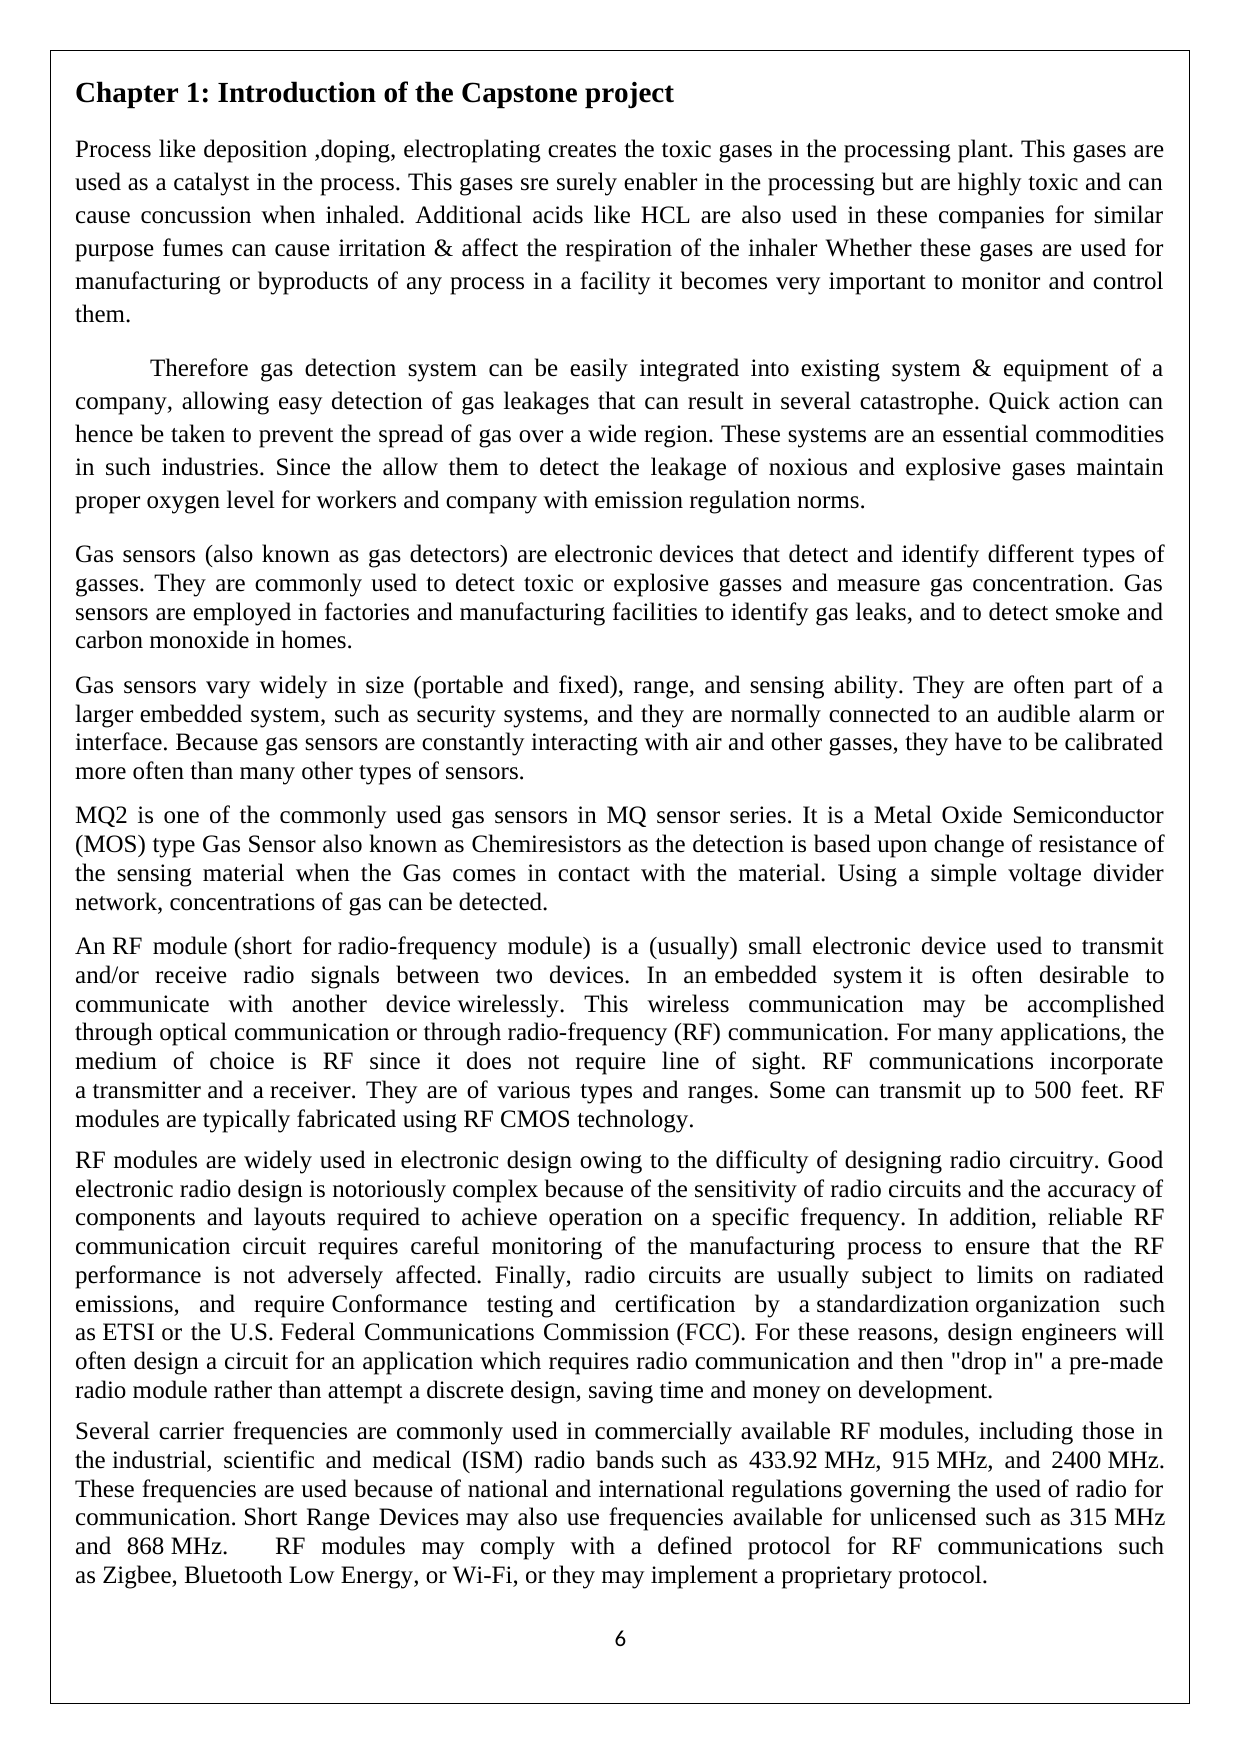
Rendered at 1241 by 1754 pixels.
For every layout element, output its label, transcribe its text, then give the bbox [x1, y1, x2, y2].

text Therefore gas detection system can be easily integrated into existing system & equipment of a company, allowing easy detection of gas leakages that can result in several catastrophe. Quick action can hence be taken to prevent the spread of gas over a wide region. These systems are an essential commodities in such industries. Since the allow them to detect the leakage of noxious and explosive gases maintain proper oxygen level for workers and company with emission regulation norms. [75, 353, 1165, 514]
text Gas sensors (also known as gas detectors) are electronic devices that detect and identify different types of gasses. They are commonly used to detect toxic or explosive gasses and measure gas concentration. Gas sensors are employed in factories and manufacturing facilities to identify gas leaks, and to detect smoke and carbon monoxide in homes. [75, 539, 1165, 654]
text MQ2 is one of the commonly used gas sensors in MQ sensor series. It is a Metal Oxide Semiconductor (MOS) type Gas Sensor also known as Chemiresistors as the detection is based upon change of resistance of the sensing material when the Gas comes in contact with the material. Using a simple voltage divider network, concentrations of gas can be detected. [75, 801, 1165, 916]
text Gas sensors vary widely in size (portable and fixed), range, and sensing ability. They are often part of a larger embedded system, such as security systems, and they are normally connected to an audible alarm or interface. Because gas sensors are constantly interacting with air and other gasses, they have to be calibrated more often than many other types of sensors. [75, 670, 1165, 785]
text Several carrier frequencies are commonly used in commercially available RF modules, including those in the industrial, scientific and medical (ISM) radio bands such as 433.92 MHz, 915 MHz, and 2400 MHz. These frequencies are used because of national and international regulations governing the used of radio for communication. Short Range Devices may also use frequencies available for unlicensed such as 315 MHz and 868 MHz. RF modules may comply with a defined protocol for RF communications such as Zigbee, Bluetooth Low Energy, or Wi-Fi, or they may implement a proprietary protocol. [75, 1416, 1165, 1589]
text RF modules are widely used in electronic design owing to the difficulty of designing radio circuitry. Good electronic radio design is notoriously complex because of the sensitivity of radio circuits and the accuracy of components and layouts required to achieve operation on a specific frequency. In addition, reliable RF communication circuit requires careful monitoring of the manufacturing process to ensure that the RF performance is not adversely affected. Finally, radio circuits are usually subject to limits on radiated emissions, and require Conformance testing and certification by a standardization organization such as ETSI or the U.S. Federal Communications Commission (FCC). For these reasons, design engineers will often design a circuit for an application which requires radio communication and then "drop in" a pre-made radio module rather than attempt a discrete design, saving time and money on development. [75, 1145, 1165, 1404]
text An RF module (short for radio-frequency module) is a (usually) small electronic device used to transmit and/or receive radio signals between two devices. In an embedded system it is often desirable to communicate with another device wirelessly. This wireless communication may be accomplished through optical communication or through radio-frequency (RF) communication. For many applications, the medium of choice is RF since it does not require line of sight. RF communications incorporate a transmitter and a receiver. They are of various types and ranges. Some can transmit up to 500 feet. RF modules are typically fabricated using RF CMOS technology. [75, 931, 1165, 1132]
text Process like deposition ,doping, electroplating creates the toxic gases in the processing plant. This gases are used as a catalyst in the process. This gases sre surely enabler in the processing but are highly toxic and can cause concussion when inhaled. Additional acids like HCL are also used in these companies for similar purpose fumes can cause irritation & affect the respiration of the inhaler Whether these gases are used for manufacturing or byproducts of any process in a facility it becomes very important to monitor and control them. [75, 134, 1165, 328]
text Chapter 1: Introduction of the Capstone project [75, 75, 1165, 108]
